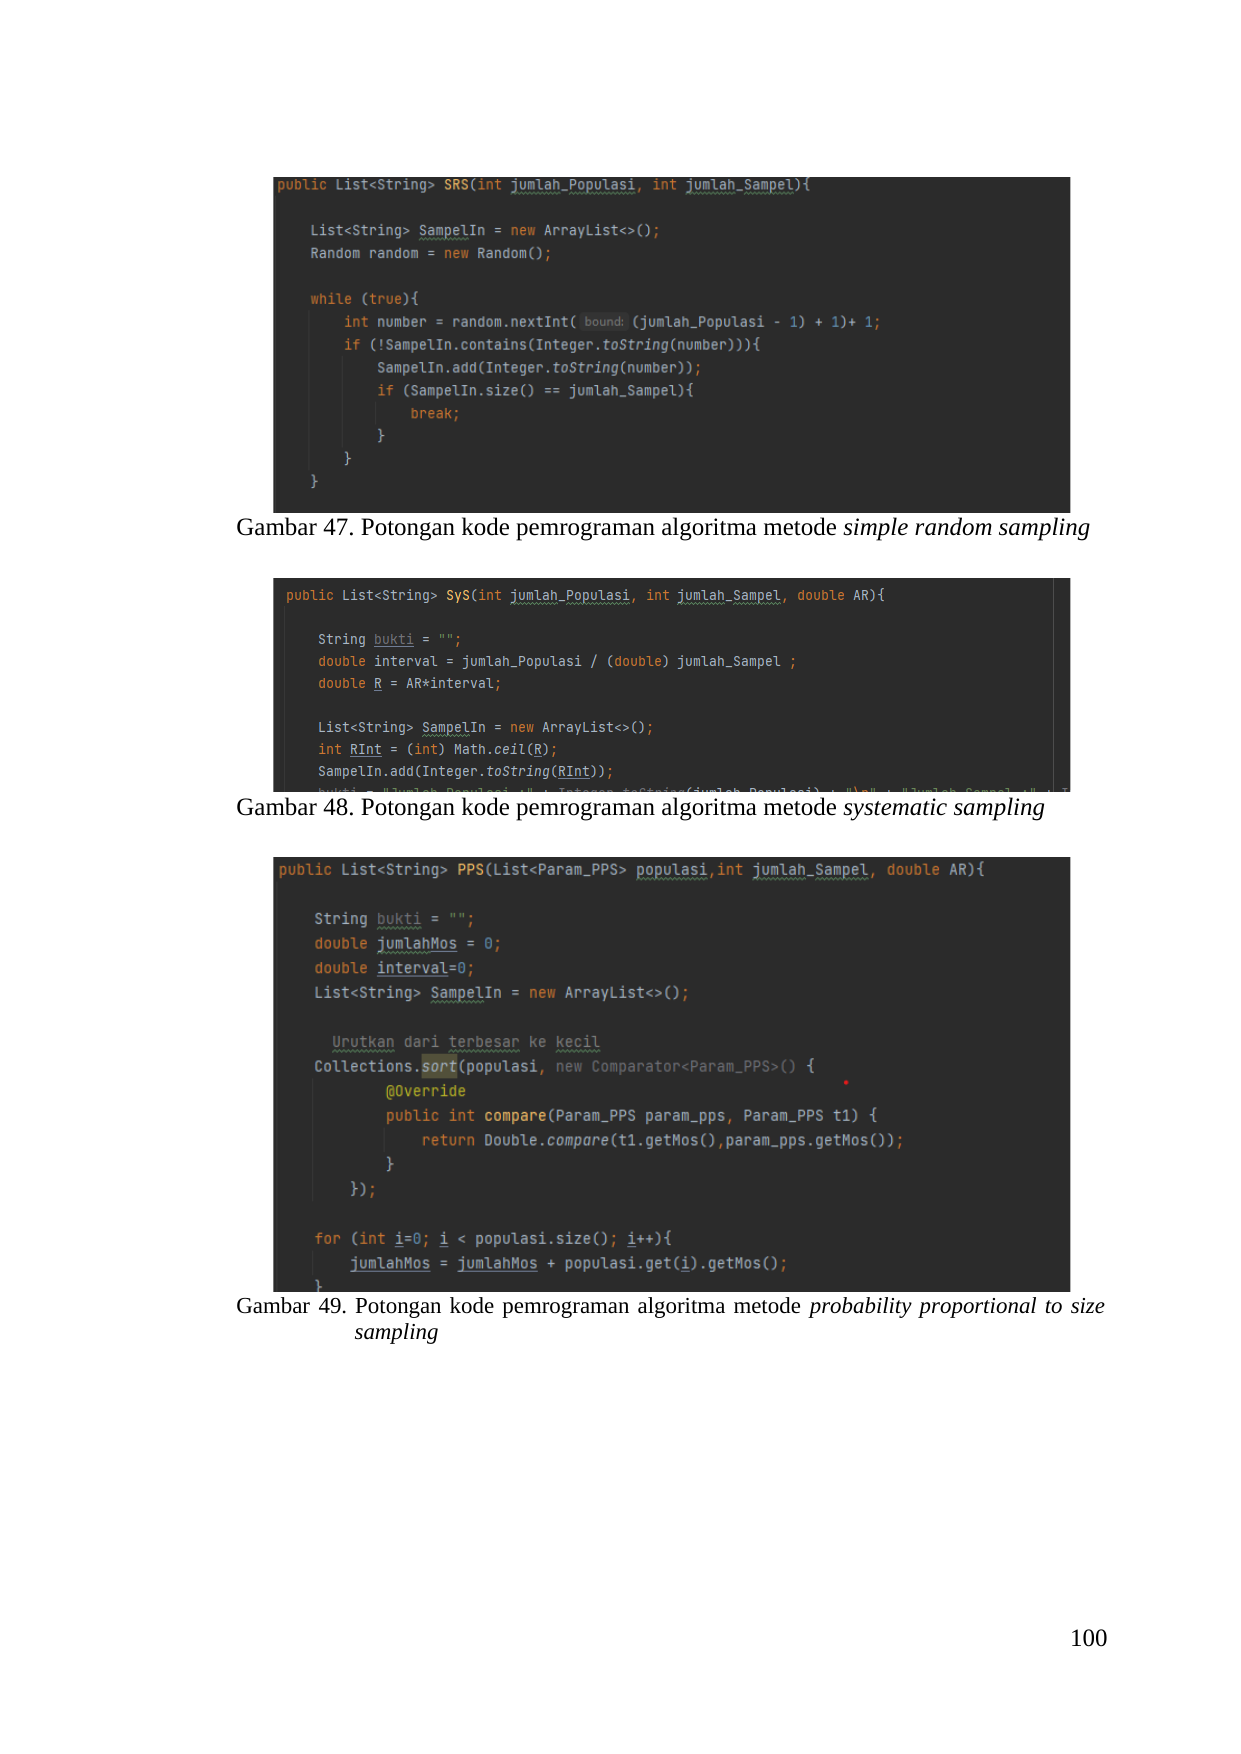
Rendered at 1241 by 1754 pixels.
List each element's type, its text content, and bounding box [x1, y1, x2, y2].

picture [273, 177, 1071, 513]
picture [273, 578, 1071, 792]
picture [273, 857, 1071, 1292]
